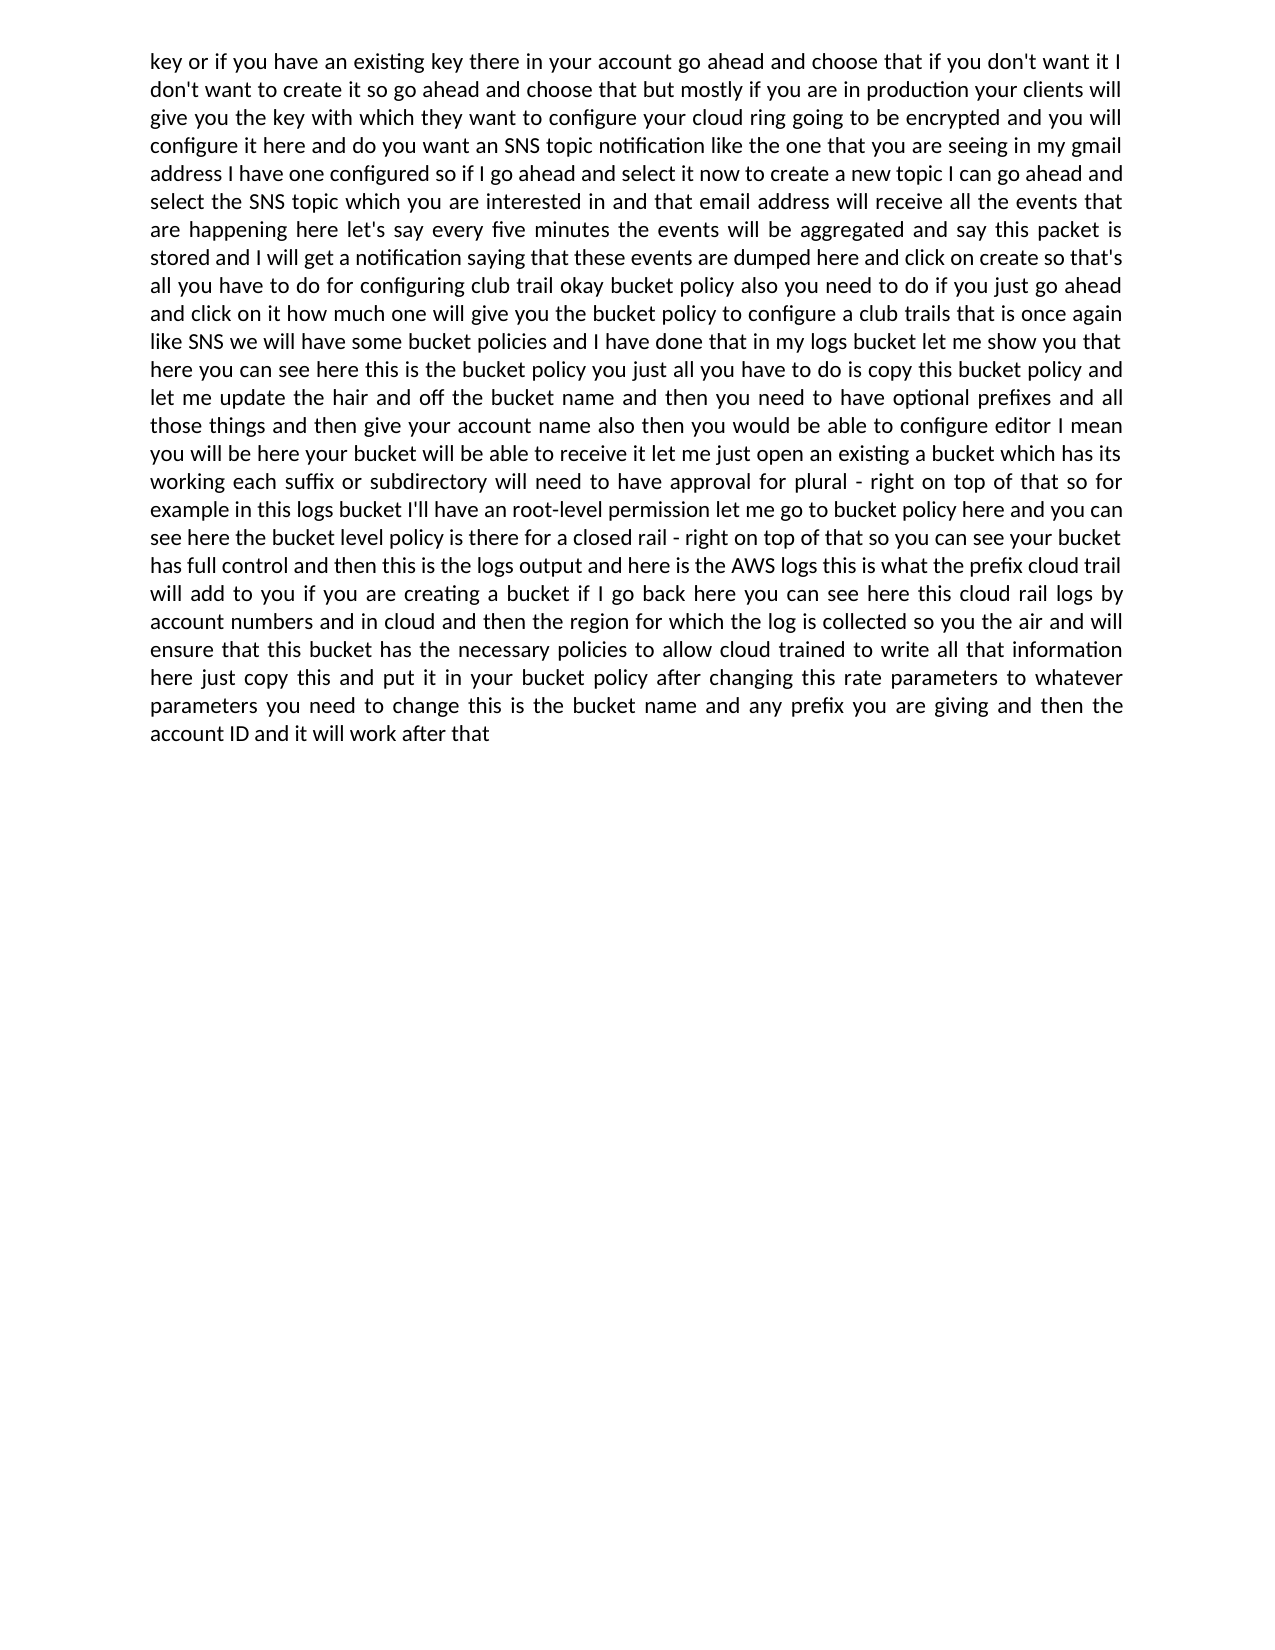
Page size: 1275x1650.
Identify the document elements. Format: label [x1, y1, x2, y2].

text [150, 47, 1125, 747]
